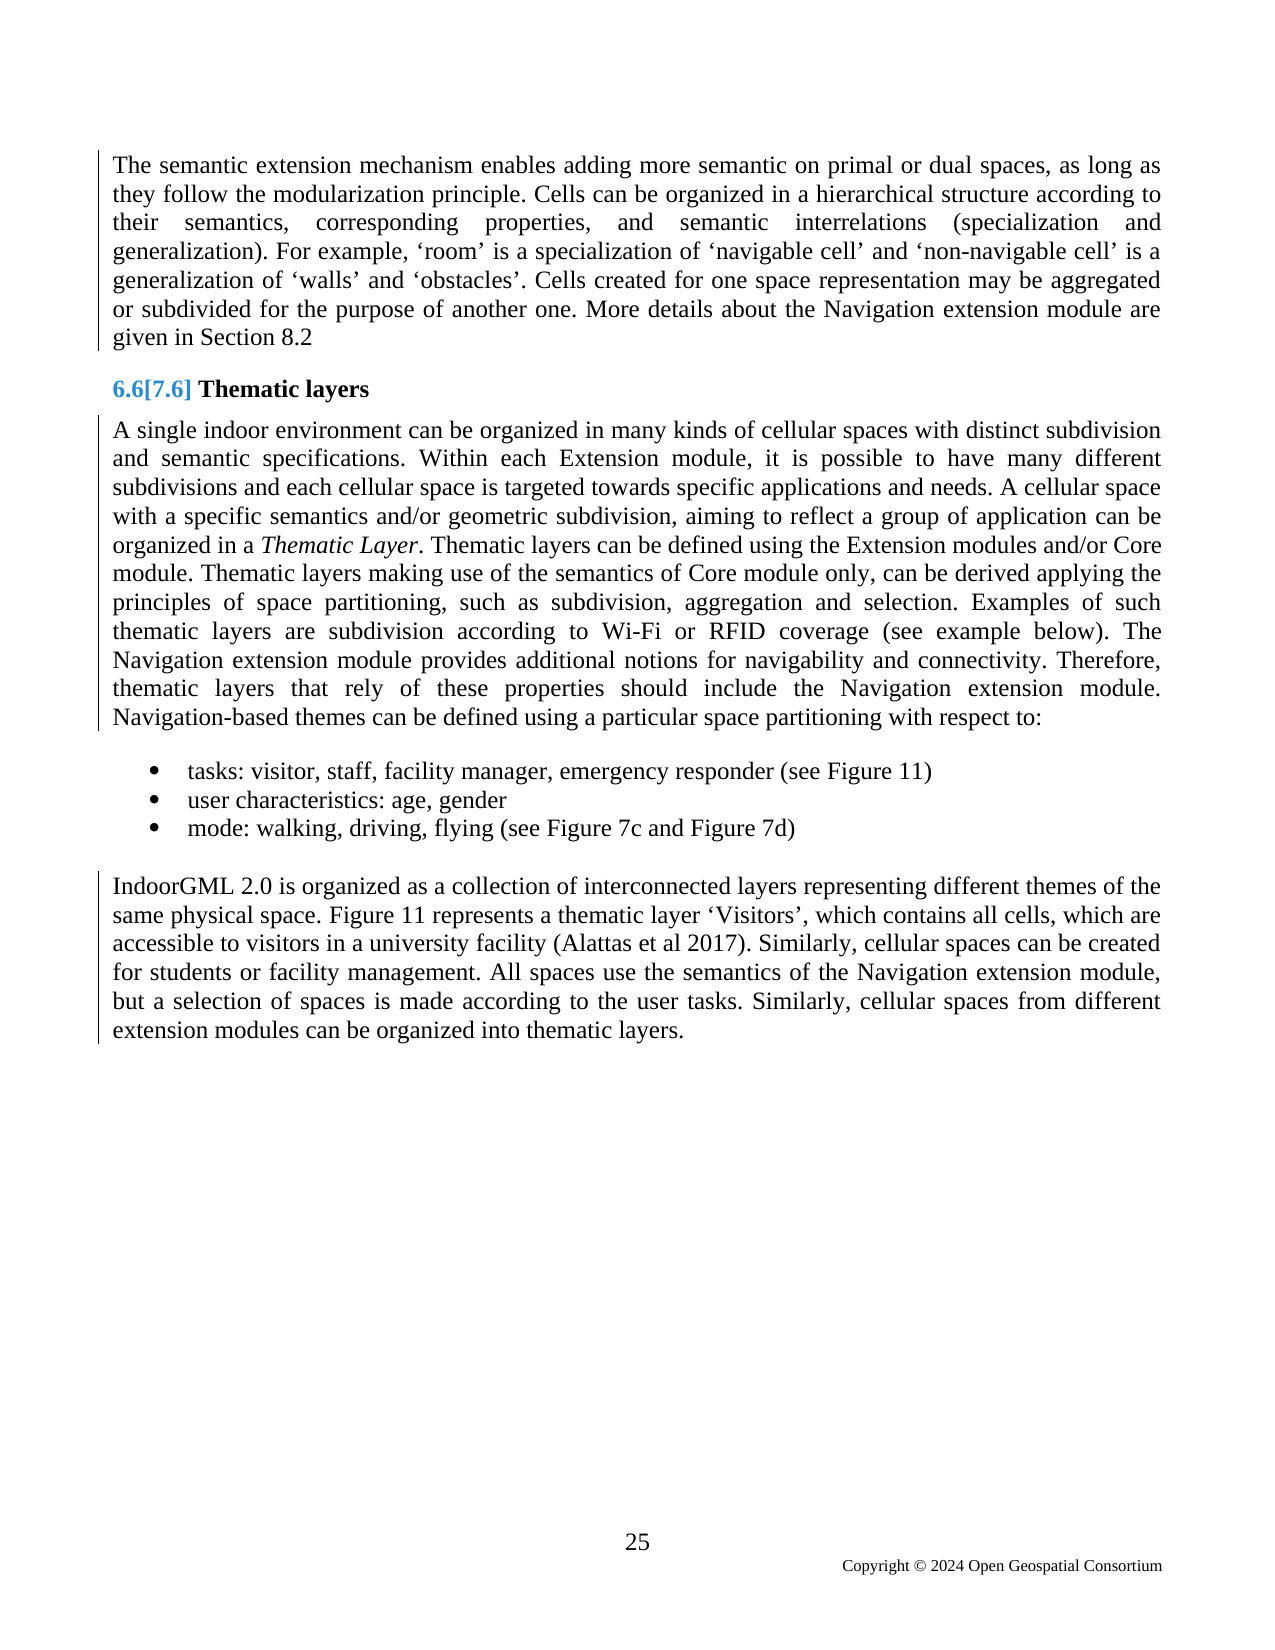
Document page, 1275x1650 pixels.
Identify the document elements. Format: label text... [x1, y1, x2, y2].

list user characteristics: age, gender [150, 785, 1162, 813]
text The semantic extension mechanism enables adding more semantic on primal or dual spaces, as long as they follow the modularization principle. Cells can be organized in a hierarchical structure according to their semantics, corresponding properties, and semantic interrelations (specialization and generalization). For example, ‘room’ is a specialization of ‘navigable cell’ and ‘non-navigable cell’ is a generalization of ‘walls’ and ‘obstacles’. Cells created for one space representation may be aggregated or subdivided for the purpose of another one. More details about the Navigation extension module are given in Section 8.5 [112, 150, 1162, 351]
subtitle Thematic layers [112, 376, 1162, 402]
text A single indoor environment can be organized in many kinds of cellular spaces with distinct subdivision and semantic specifications. Within each Extension module, it is possible to have many different subdivisions and each cellular space is targeted towards specific applications and needs. A cellular space with a specific semantics and/or geometric subdivision, aiming to reflect a group of application can be organized in a Thematic Layer. Thematic layers can be defined using the Extension modules and/or Core module. Thematic layers making use of the semantics of Core module only, can be derived applying the principles of space partitioning, such as subdivision, aggregation and selection. Examples of such thematic layers are subdivision according to Wi-Fi or RFID coverage (see example below). The Navigation extension module provides additional notions for navigability and connectivity. Therefore, thematic layers that rely of these properties should include the Navigation extension module. Navigation-based themes can be defined using a particular space partitioning with respect to: [112, 415, 1162, 731]
text IndoorGML 2.0 is organized as a collection of interconnected layers representing different themes of the same physical space. Figure 11 represents a thematic layer ‘Visitors’, which contains all cells, which are accessible to visitors in a university facility (Alattas et al 2017). Similarly, cellular spaces can be created for students or facility management. All spaces use the semantics of the Navigation extension module, but a selection of spaces is made according to the user tasks. Similarly, cellular spaces from different extension modules can be organized into thematic layers. [112, 871, 1162, 1043]
list tasks: visitor, staff, facility manager, emergency responder (see Figure 11) [150, 756, 1162, 785]
list mode: walking, driving, flying (see Figure 7c and Figure 7d) [150, 813, 1162, 842]
